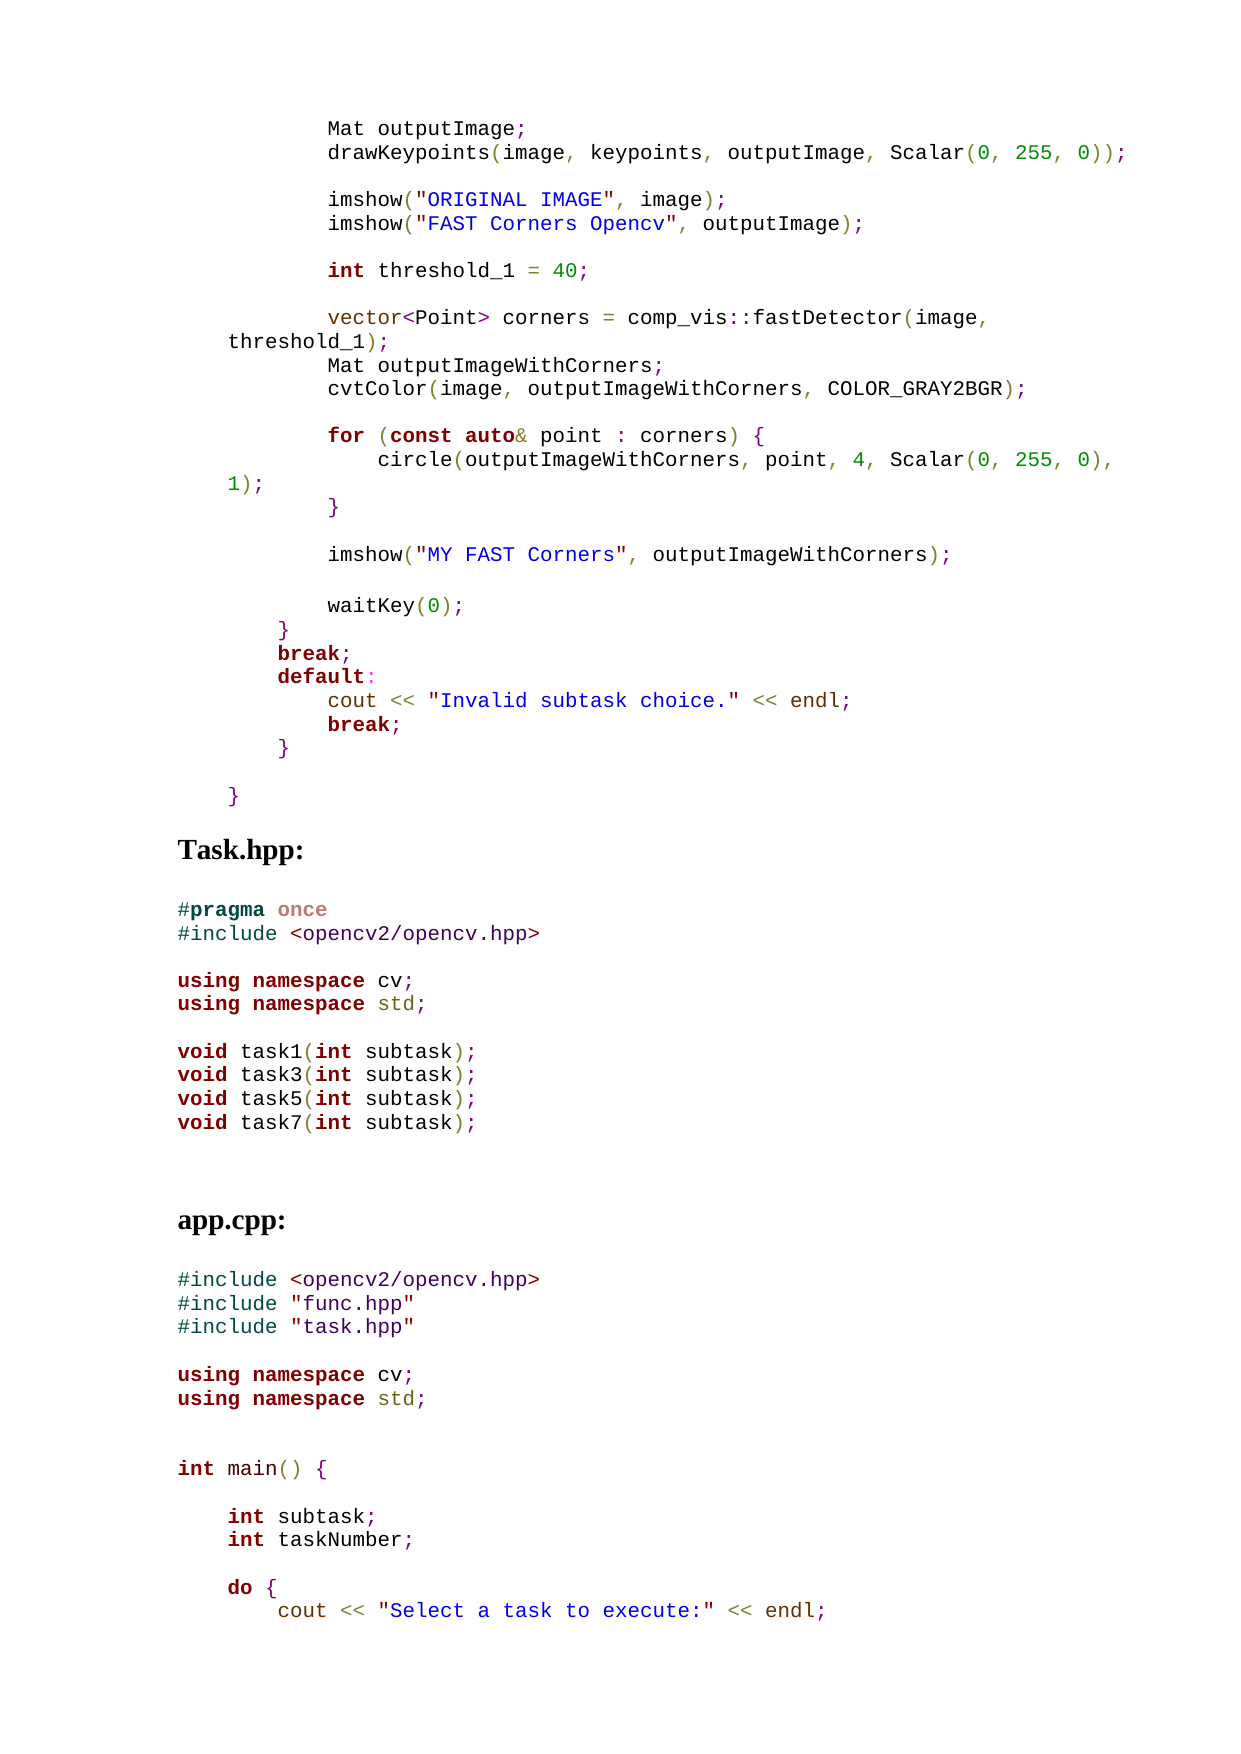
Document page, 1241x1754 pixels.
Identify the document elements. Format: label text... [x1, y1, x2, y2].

text int taskNumber; [177, 1529, 1152, 1553]
text } [227, 496, 1152, 520]
text void task7(int subtask); [177, 1112, 1152, 1135]
text imshow("ORIGINAL IMAGE", image); [227, 189, 1152, 213]
text cvtColor(image, outputImageWithCorners, COLOR_GRAY2BGR); [227, 378, 1152, 402]
text break; [227, 643, 1152, 666]
text int threshold_1 = 40; [227, 260, 1152, 284]
text drawKeypoints(image, keypoints, outputImage, Scalar(0, 255, 0)); [227, 142, 1152, 165]
text waitKey(0); [227, 595, 1152, 619]
text Task.hpp: [177, 832, 1152, 865]
text } [227, 737, 1152, 761]
text #include "func.hpp" [177, 1293, 1152, 1317]
text cout << "Invalid subtask choice." << endl; [227, 690, 1152, 714]
text #include <opencv2/opencv.hpp> [177, 1269, 1152, 1293]
text for (const auto& point : corners) { [227, 426, 1152, 449]
text do { [177, 1577, 1152, 1600]
text default: [227, 666, 1152, 690]
text using namespace std; [177, 1387, 1152, 1411]
text } [227, 619, 1152, 643]
text } [227, 784, 1152, 808]
text break; [227, 714, 1152, 737]
text void task1(int subtask); [177, 1041, 1152, 1064]
text #include "task.hpp" [177, 1317, 1152, 1340]
text using namespace cv; [177, 970, 1152, 993]
text imshow("MY FAST Corners", outputImageWithCorners); [227, 544, 1152, 567]
text imshow("FAST Corners Opencv", outputImage); [227, 213, 1152, 236]
text using namespace std; [177, 993, 1152, 1017]
text using namespace cv; [177, 1364, 1152, 1387]
text Mat outputImage; [227, 118, 1152, 142]
text vector<Point> corners = comp_vis::fastDetector(image, threshold_1); [227, 307, 1152, 354]
text app.cpp: [177, 1202, 1152, 1236]
text Mat outputImageWithCorners; [227, 354, 1152, 378]
text #pragma once [177, 899, 1152, 922]
text cout << "Select a task to execute:" << endl; [177, 1600, 1152, 1624]
text void task5(int subtask); [177, 1088, 1152, 1112]
text #include <opencv2/opencv.hpp> [177, 922, 1152, 946]
text circle(outputImageWithCorners, point, 4, Scalar(0, 255, 0), 1); [227, 449, 1152, 496]
text void task3(int subtask); [177, 1064, 1152, 1088]
text int subtask; [177, 1506, 1152, 1529]
text int main() { [177, 1458, 1152, 1482]
